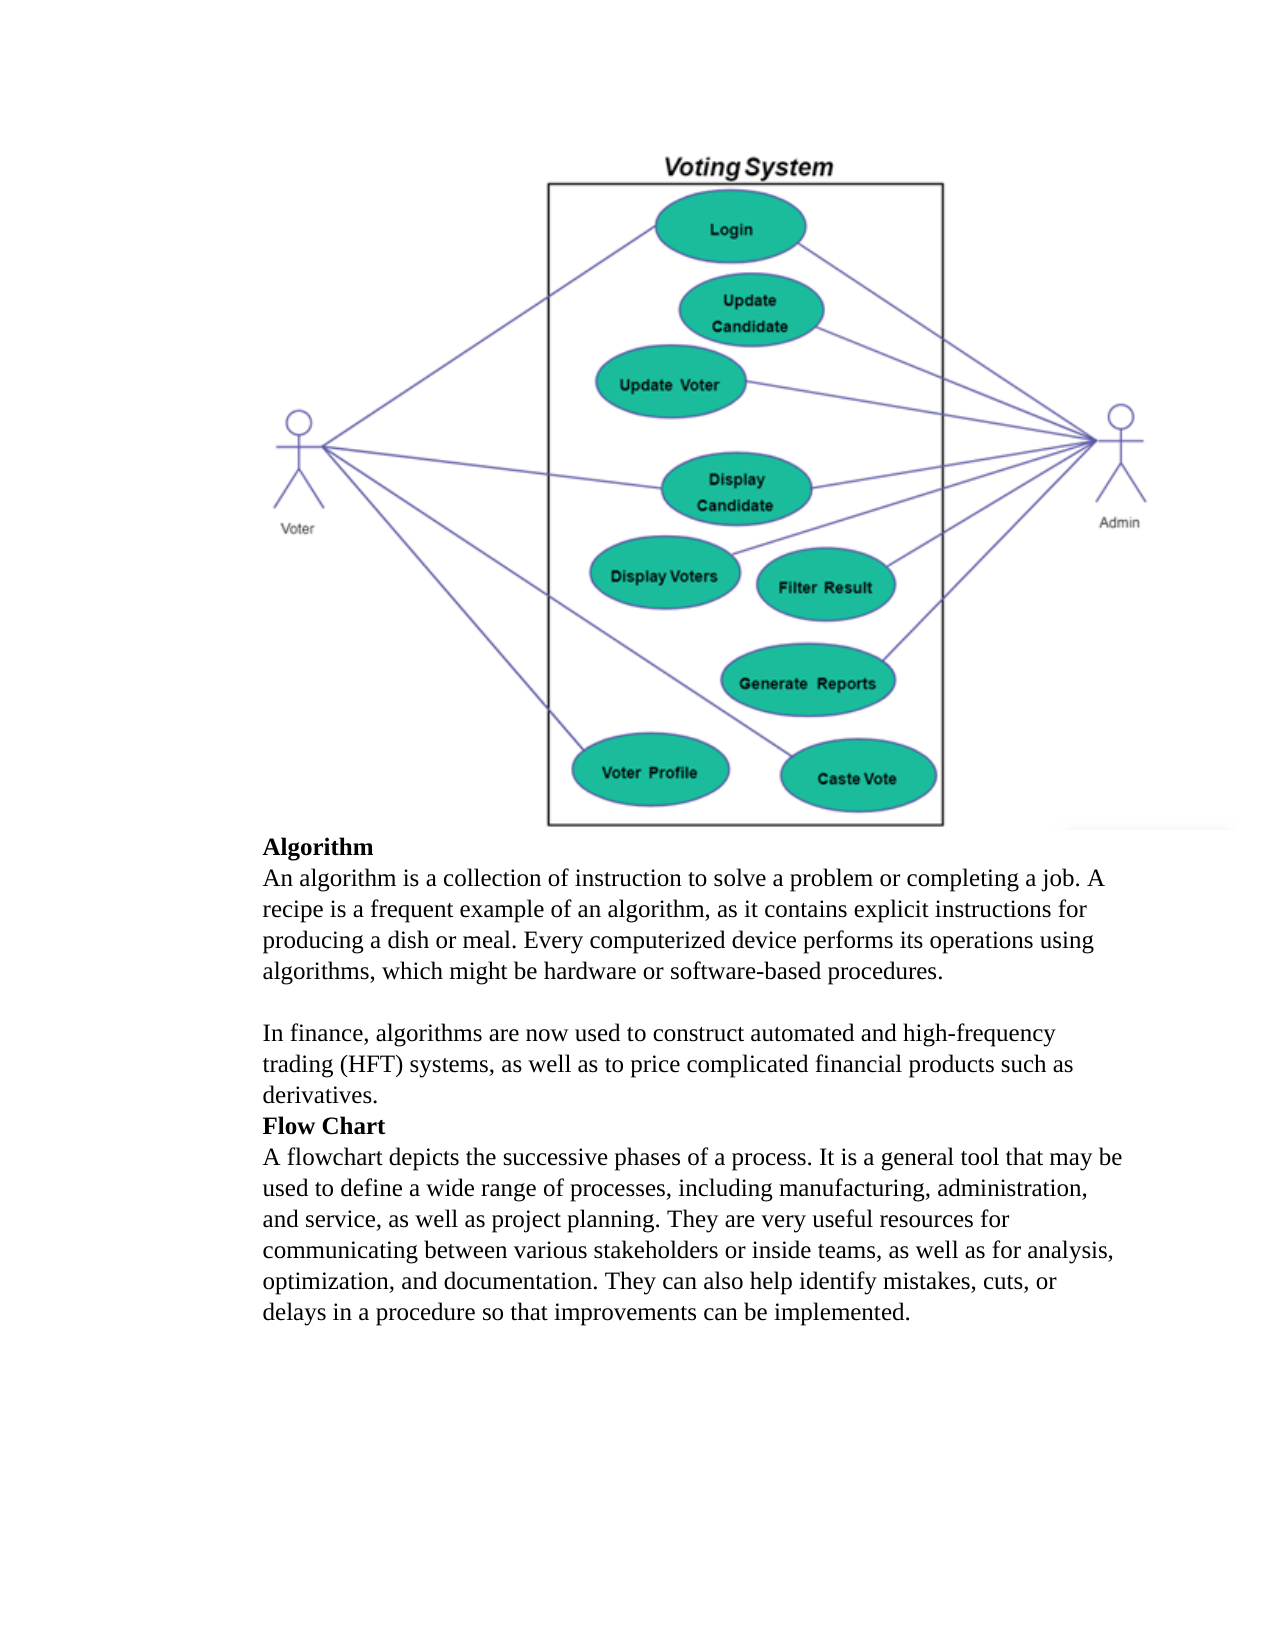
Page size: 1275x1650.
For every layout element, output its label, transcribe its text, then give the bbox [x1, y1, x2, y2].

list An algorithm is a collection of instruction to solve a problem or completing a job. A recipe is a frequent example of an algorithm, as it contains explicit instructions for producing a dish or meal. Every computerized device performs its operations using algorithms, which might be hardware or software-based procedures. [262, 863, 1125, 985]
list Flow Chart [262, 1111, 1125, 1140]
list A flowchart depicts the successive phases of a process. It is a general tool that may be used to define a wide range of processes, including manufacturing, administration, and service, as well as project planning. They are very useful resources for communicating between various stakeholders or inside teams, as well as for analysis, optimization, and documentation. They can also help identify mistakes, cuts, or delays in a procedure so that improvements can be implemented. [262, 1142, 1125, 1326]
list In finance, algorithms are now used to construct automated and high-frequency trading (HFT) systems, as well as to price complicated financial products such as derivatives. [262, 1018, 1125, 1109]
picture [262, 150, 1238, 830]
list Algorithm [262, 832, 1125, 861]
